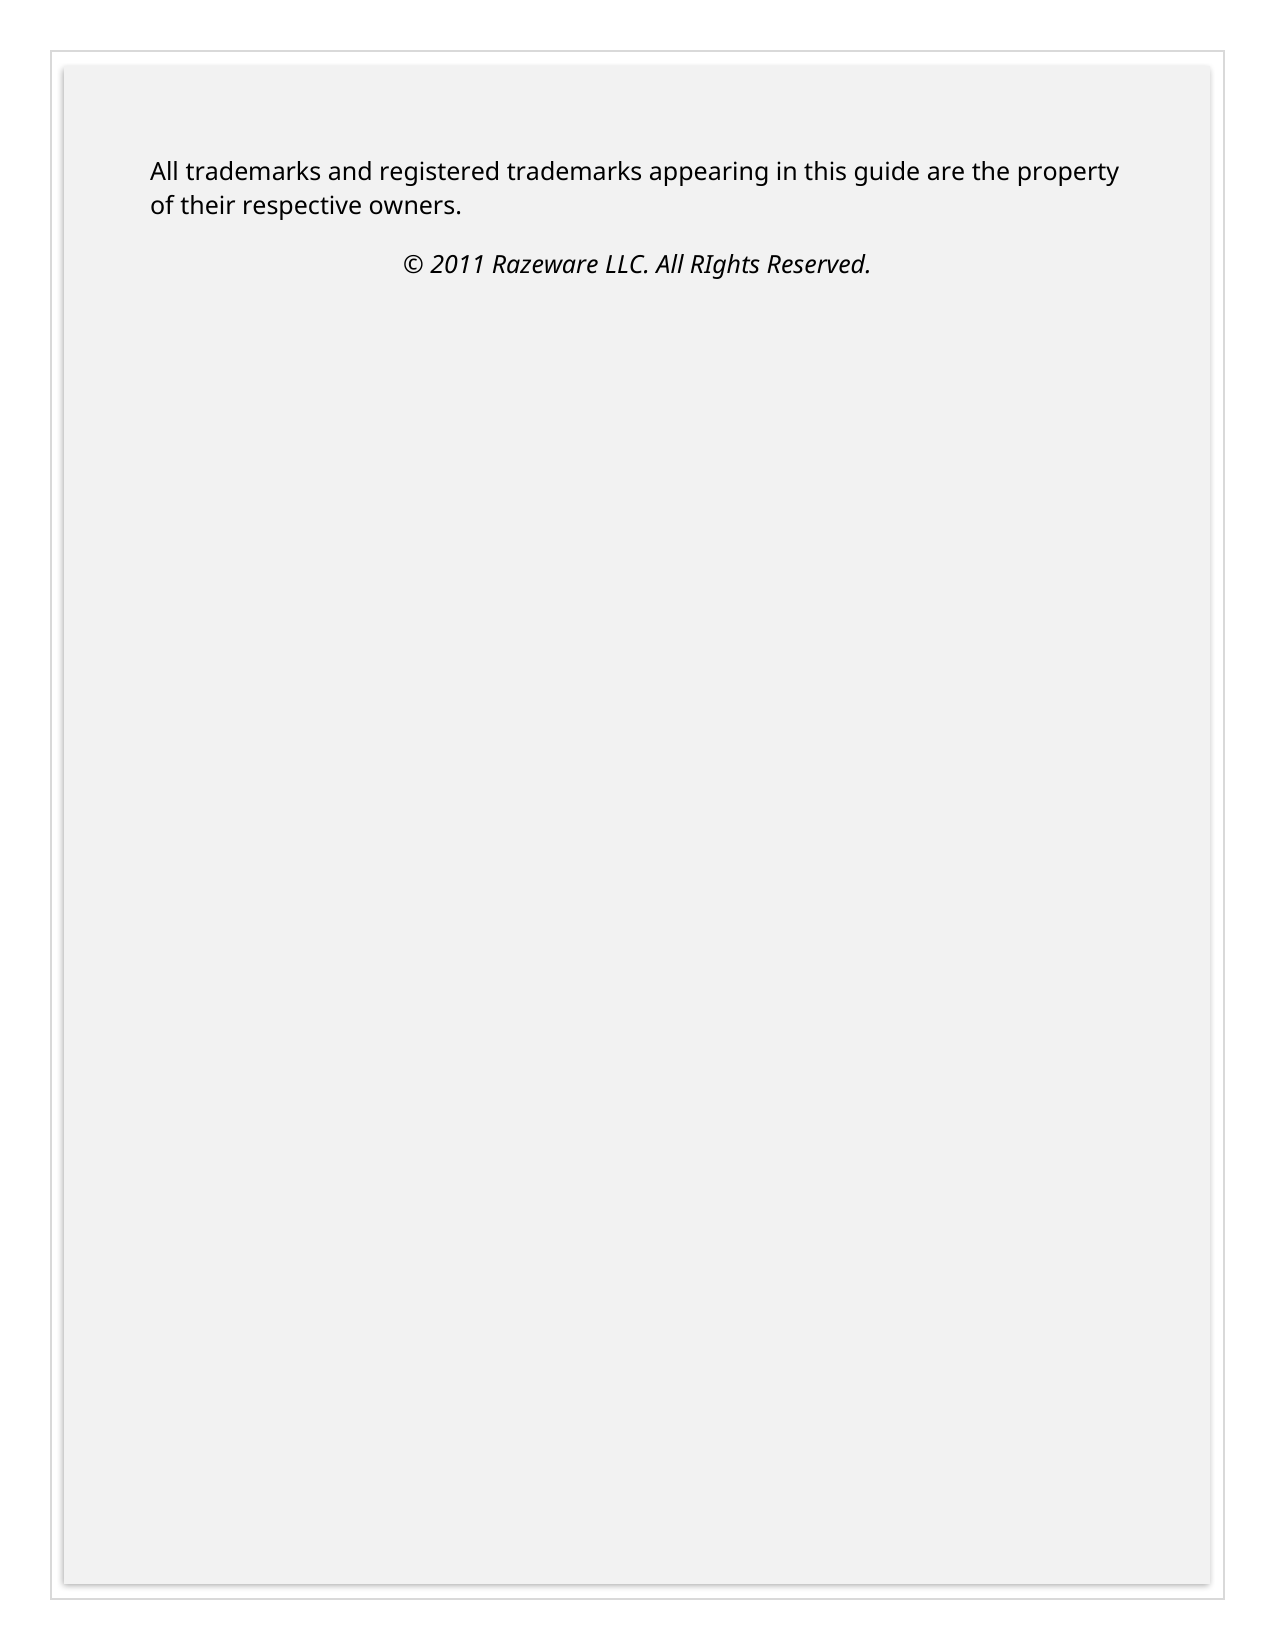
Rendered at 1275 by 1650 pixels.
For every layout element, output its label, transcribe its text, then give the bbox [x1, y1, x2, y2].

text All trademarks and registered trademarks appearing in this guide are the property of their respective owners. [150, 153, 1125, 222]
text © 2011 Razeware LLC. All RIghts Reserved. [150, 247, 1125, 281]
